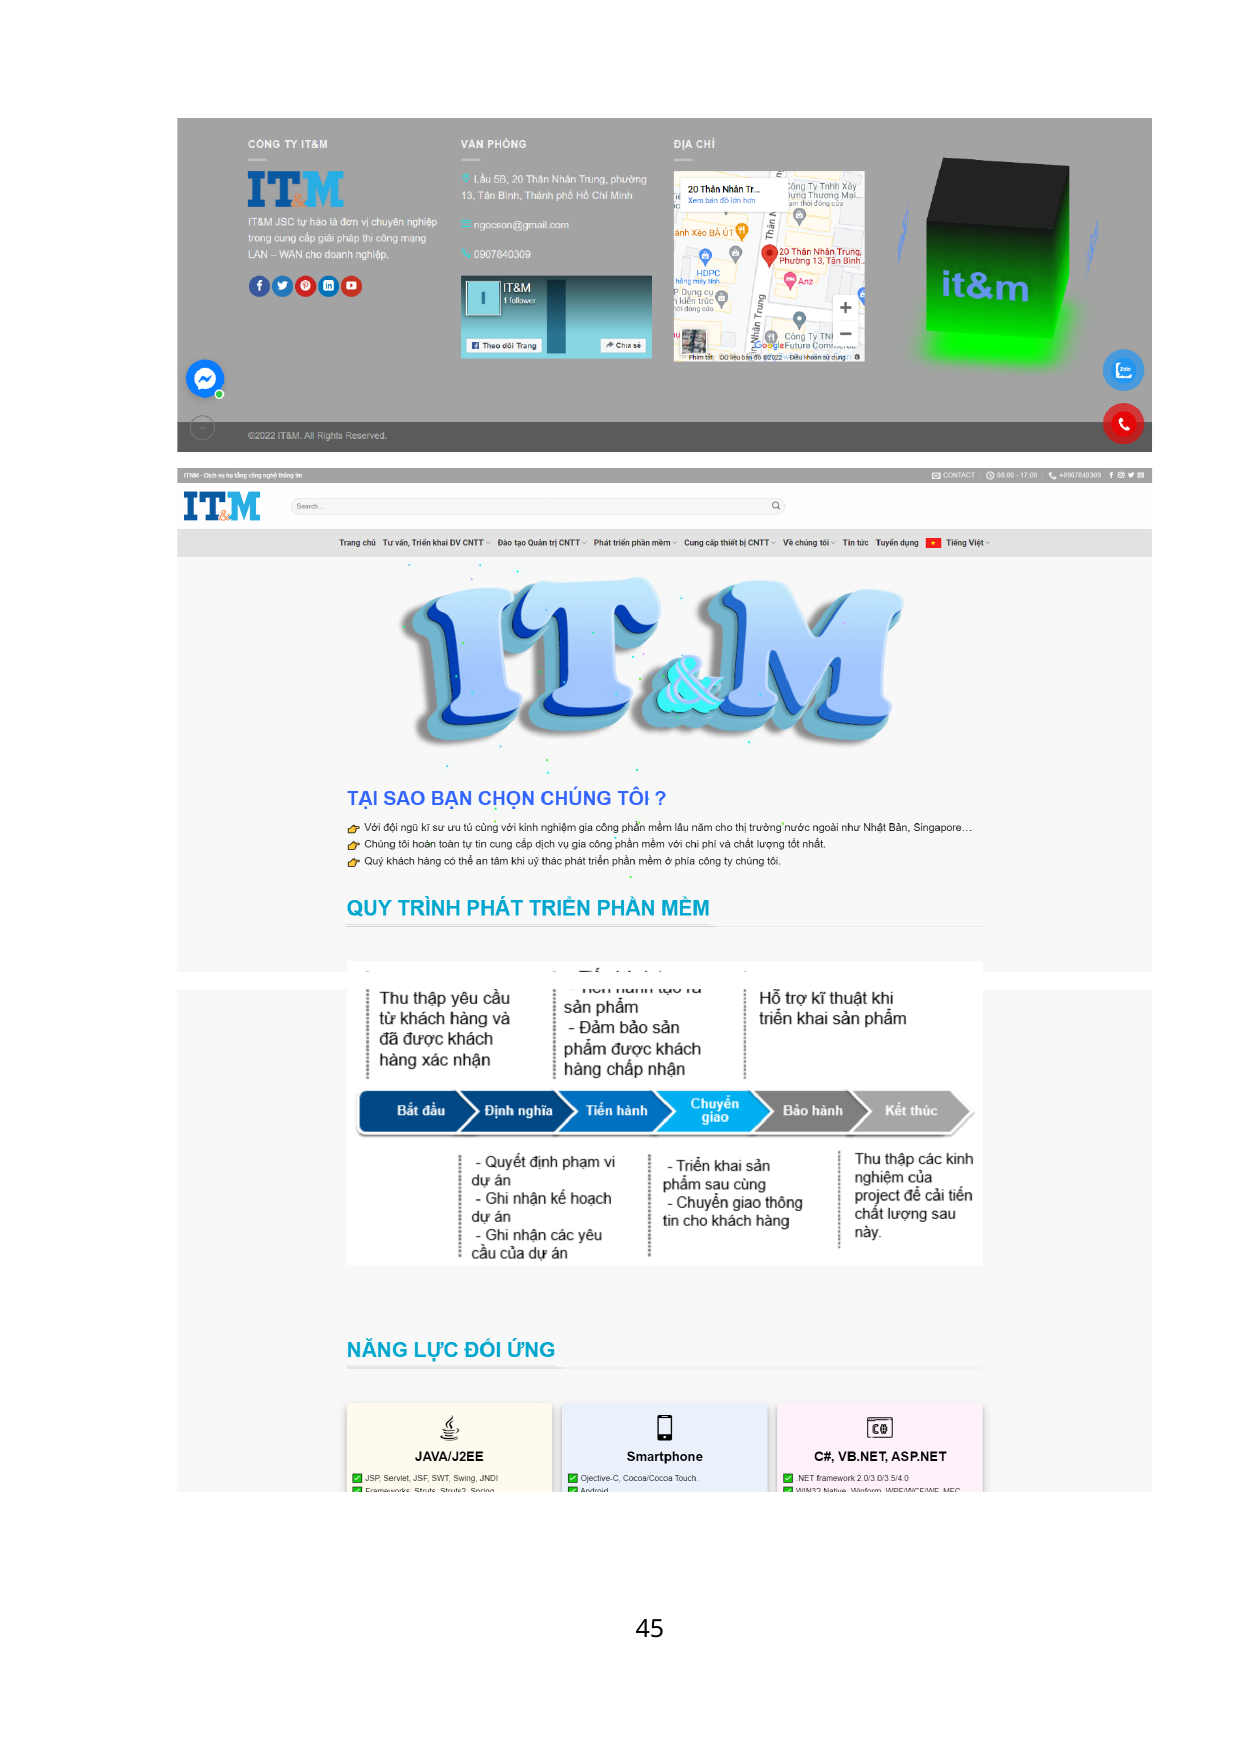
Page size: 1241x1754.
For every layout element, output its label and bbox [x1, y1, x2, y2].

picture [177, 468, 1153, 972]
picture [177, 989, 1153, 1492]
picture [177, 118, 1153, 452]
